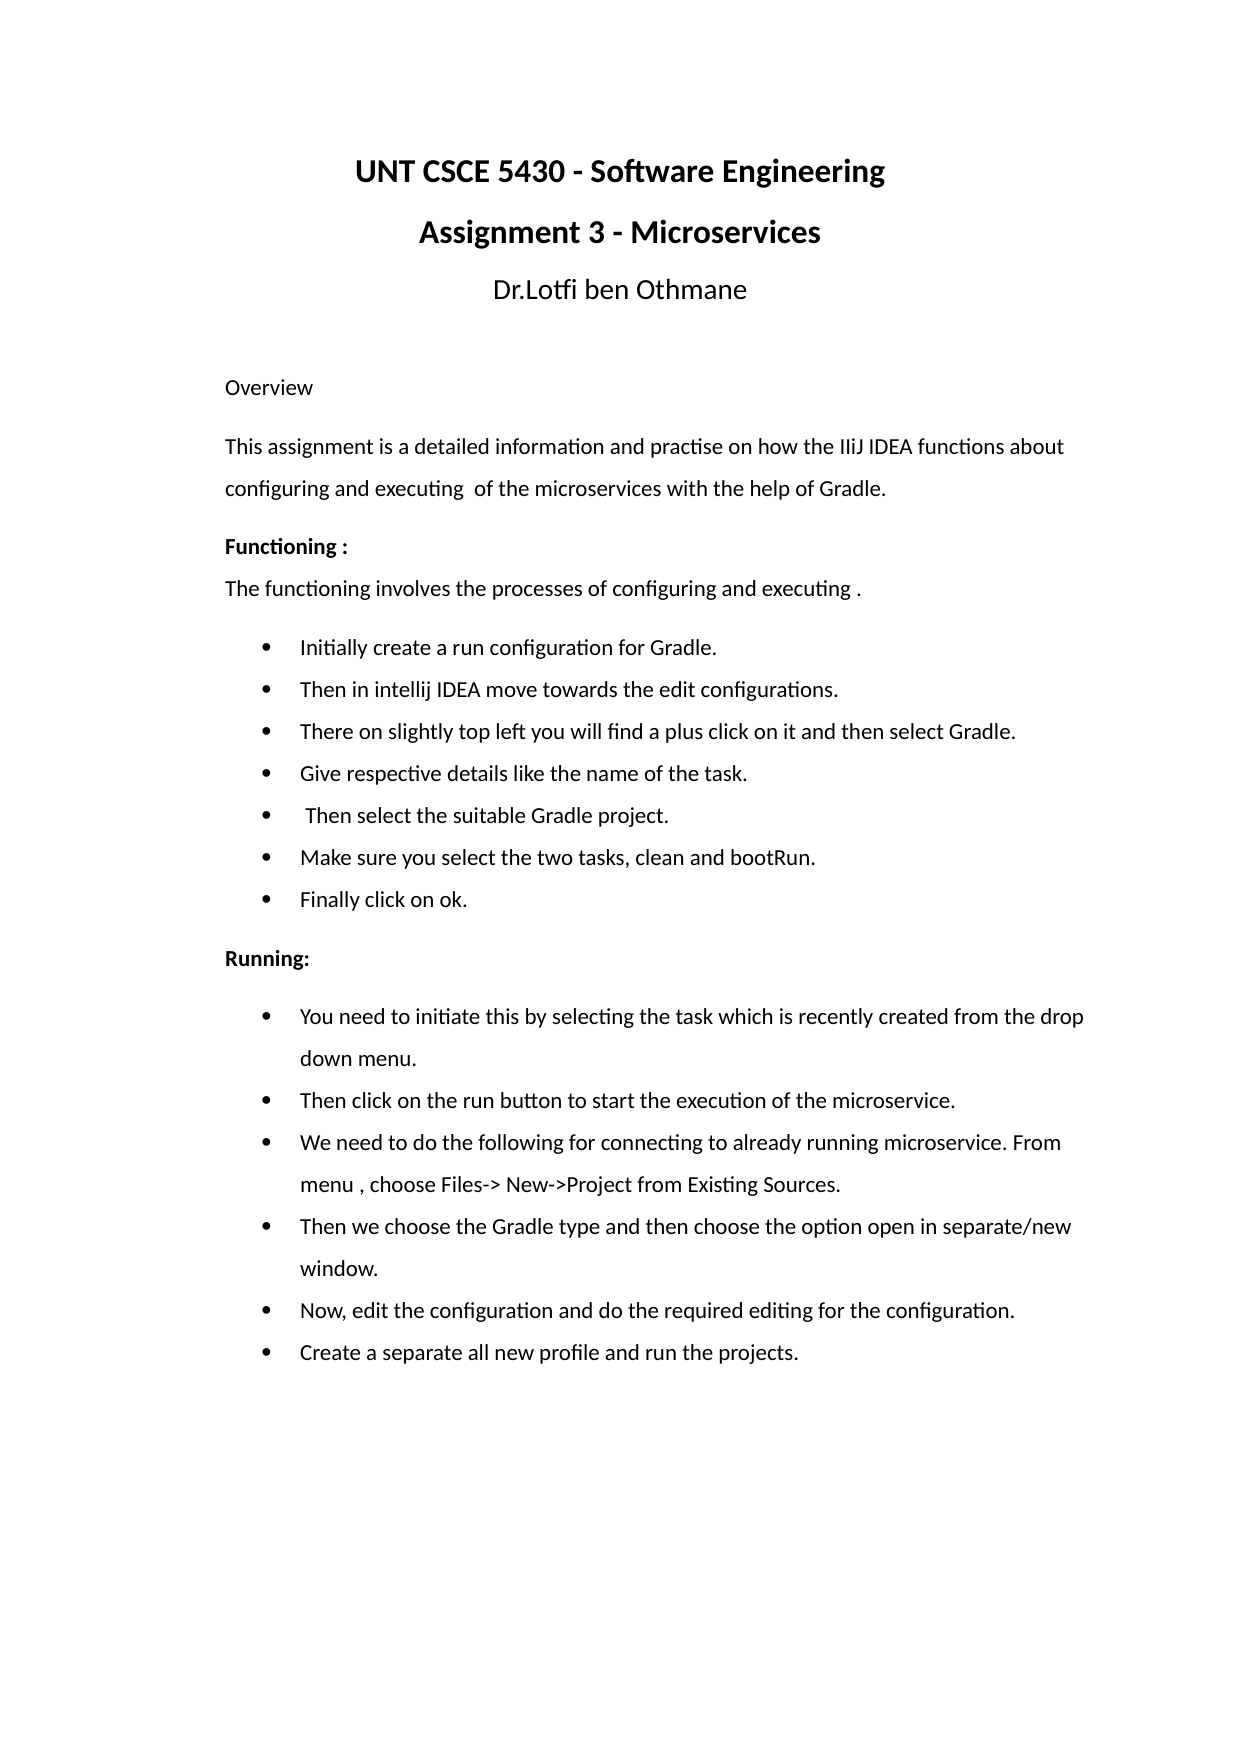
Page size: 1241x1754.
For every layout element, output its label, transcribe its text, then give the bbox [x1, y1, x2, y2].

text UNT CSCE 5430 - Software Engineering [150, 150, 1090, 191]
text This assignment is a detailed information and practise on how the IIiJ IDEA functions about configuring and executing of the microservices with the help of Gradle. [225, 432, 1090, 502]
list Then select the suitable Gradle project. [262, 801, 1090, 829]
list Create a separate all new profile and run the projects. [262, 1338, 1090, 1366]
list Finally click on ok. [262, 885, 1090, 913]
list Then click on the run button to start the execution of the microservice. [262, 1086, 1090, 1114]
list You need to initiate this by selecting the task which is recently created from the drop down menu. [262, 1002, 1090, 1072]
list Now, edit the configuration and do the required editing for the configuration. [262, 1296, 1090, 1324]
list There on slightly top left you will find a plus click on it and then select Gradle. [262, 717, 1090, 745]
list Initially create a run configuration for Gradle. [262, 633, 1090, 661]
list Then we choose the Gradle type and then choose the option open in separate/new window. [262, 1212, 1090, 1282]
text Running: [225, 944, 1090, 972]
list We need to do the following for connecting to already running microservice. From menu , choose Files-> New->Project from Existing Sources. [262, 1128, 1090, 1198]
text Overview [225, 373, 1090, 401]
list Then in intellij IDEA move towards the edit configurations. [262, 675, 1090, 703]
text Assignment 3 - Microservices [150, 211, 1090, 251]
list Give respective details like the name of the task. [262, 759, 1090, 787]
list Make sure you select the two tasks, clean and bootRun. [262, 843, 1090, 871]
text Dr.Lotfi ben Othmane [150, 271, 1090, 307]
text Functioning : The functioning involves the processes of configuring and executing . [225, 532, 1090, 602]
